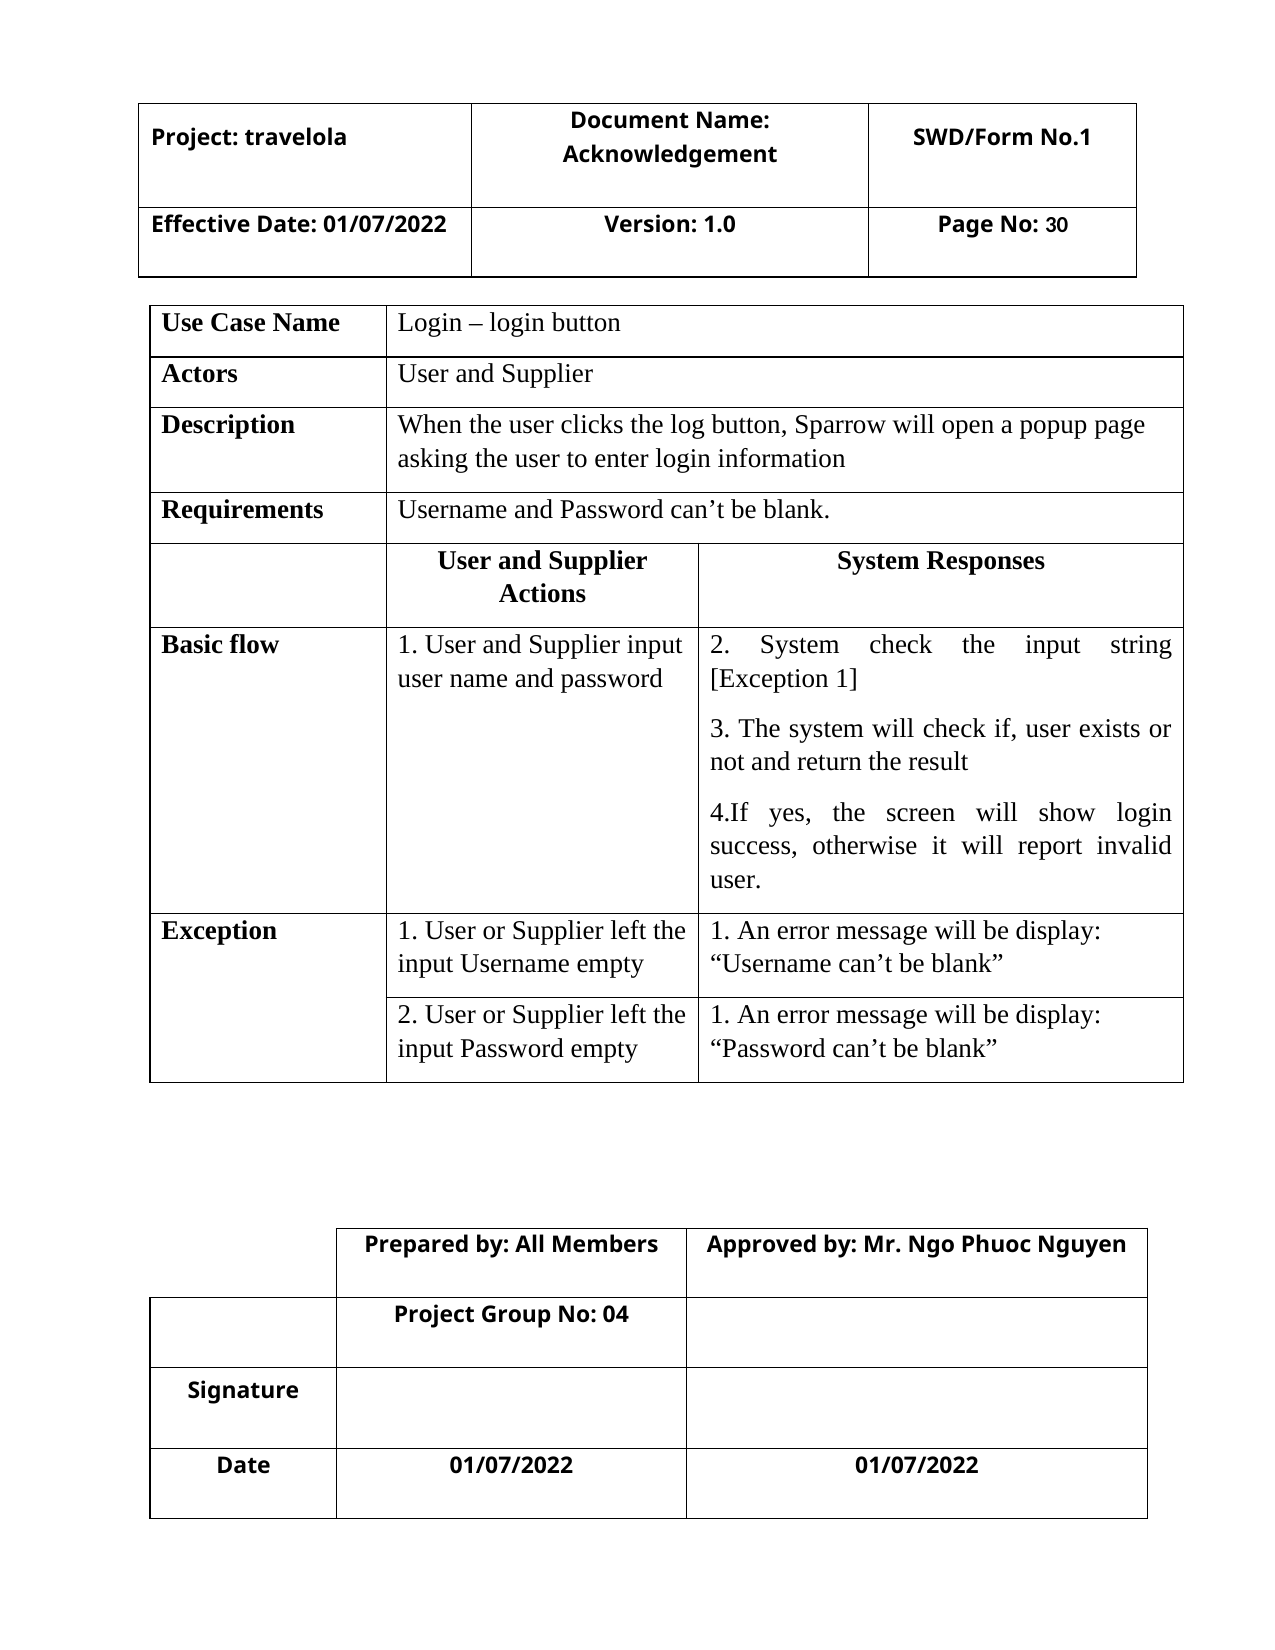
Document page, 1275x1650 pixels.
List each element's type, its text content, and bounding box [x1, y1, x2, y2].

table_cell 2. System check the input string [Exception 1] 3. The system will check if, user exists or not and return the result 4.If yes, the screen will show login success, otherwise it will report invalid user. [699, 628, 1183, 913]
table_cell When the user clicks the log button, Sparrow will open a popup page asking the user to enter login information [387, 408, 1183, 492]
table_cell 1. User and Supplier input user name and password [387, 628, 698, 913]
table_cell System Responses [699, 544, 1183, 627]
table_cell User and Supplier [387, 358, 1183, 407]
table_cell Requirements [151, 493, 386, 543]
table_cell Username and Password can’t be blank. [387, 493, 1183, 543]
table_cell Actors [151, 358, 386, 407]
table_cell Exception [151, 914, 386, 997]
table_header Use Case Name [151, 306, 386, 356]
table_cell 1. An error message will be display: “Password can’t be blank” [699, 998, 1183, 1082]
table_cell Description [151, 408, 386, 492]
table_cell 1. User or Supplier left the input Username empty [387, 914, 698, 997]
table_cell [151, 997, 386, 1082]
table_cell Basic flow [151, 628, 386, 913]
table_cell 1. An error message will be display: “Username can’t be blank” [699, 914, 1183, 997]
table_cell 2. User or Supplier left the input Password empty [387, 998, 698, 1082]
table_cell [151, 544, 386, 627]
table_cell User and Supplier Actions [387, 544, 698, 627]
table_header Login – login button [387, 306, 1183, 356]
